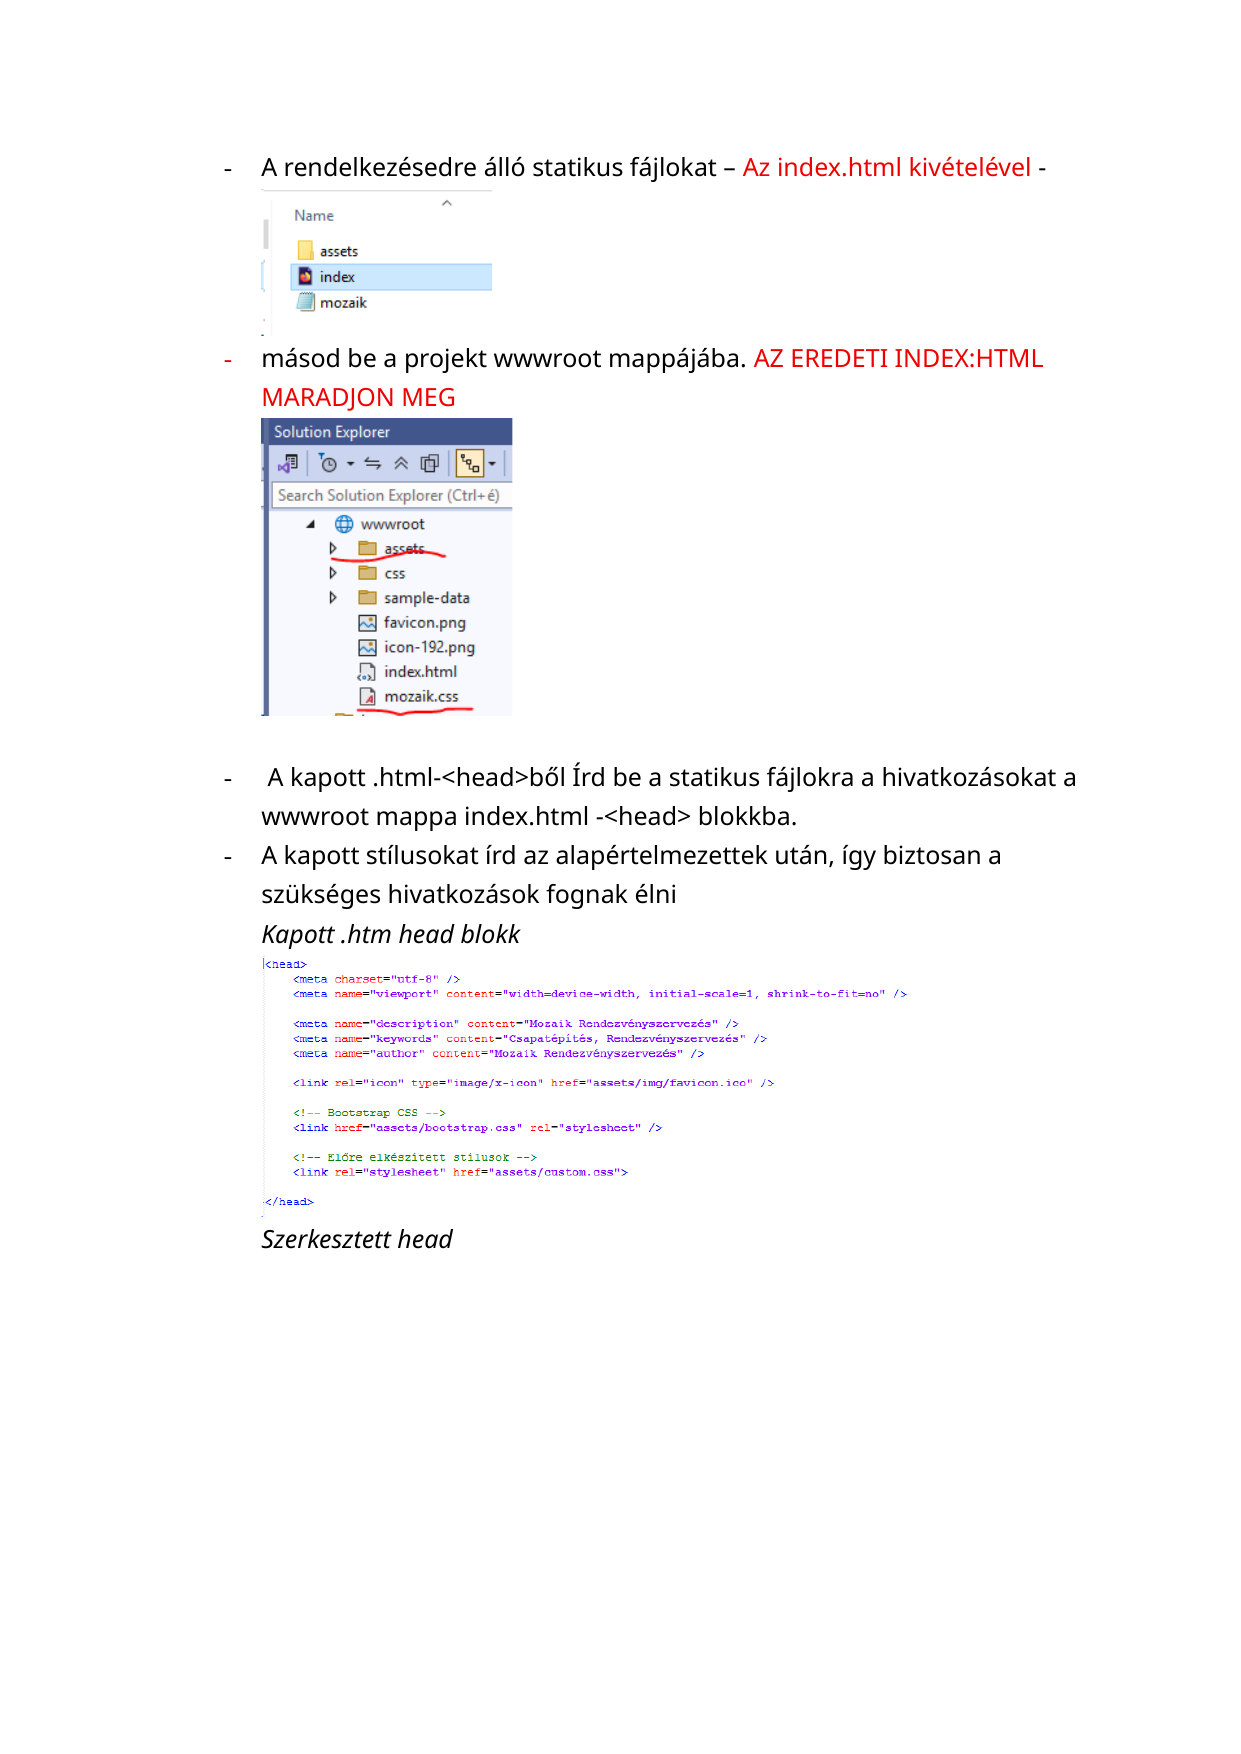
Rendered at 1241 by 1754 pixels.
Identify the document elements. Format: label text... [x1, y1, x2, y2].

list A kapott stílusokat írd az alapértelmezettek után, így biztosan a szükséges hivatkozások fognak élni [223, 838, 1090, 911]
list A kapott .html-<head>ből Írd be a statikus fájlokra a hivatkozásokat a wwwroot mappa index.html -<head> blokkba. [223, 759, 1090, 833]
list Szerkesztett head [261, 1222, 1090, 1256]
picture [261, 418, 513, 716]
picture [261, 955, 915, 1217]
list A rendelkezésedre álló statikus fájlokat – Az index.html kivételével - [223, 150, 1090, 335]
list másod be a projekt wwwroot mappájába. AZ EREDETI INDEX:HTML MARADJON MEG [223, 340, 1090, 413]
picture [261, 189, 493, 336]
list Kapott .htm head blokk [261, 916, 1090, 950]
